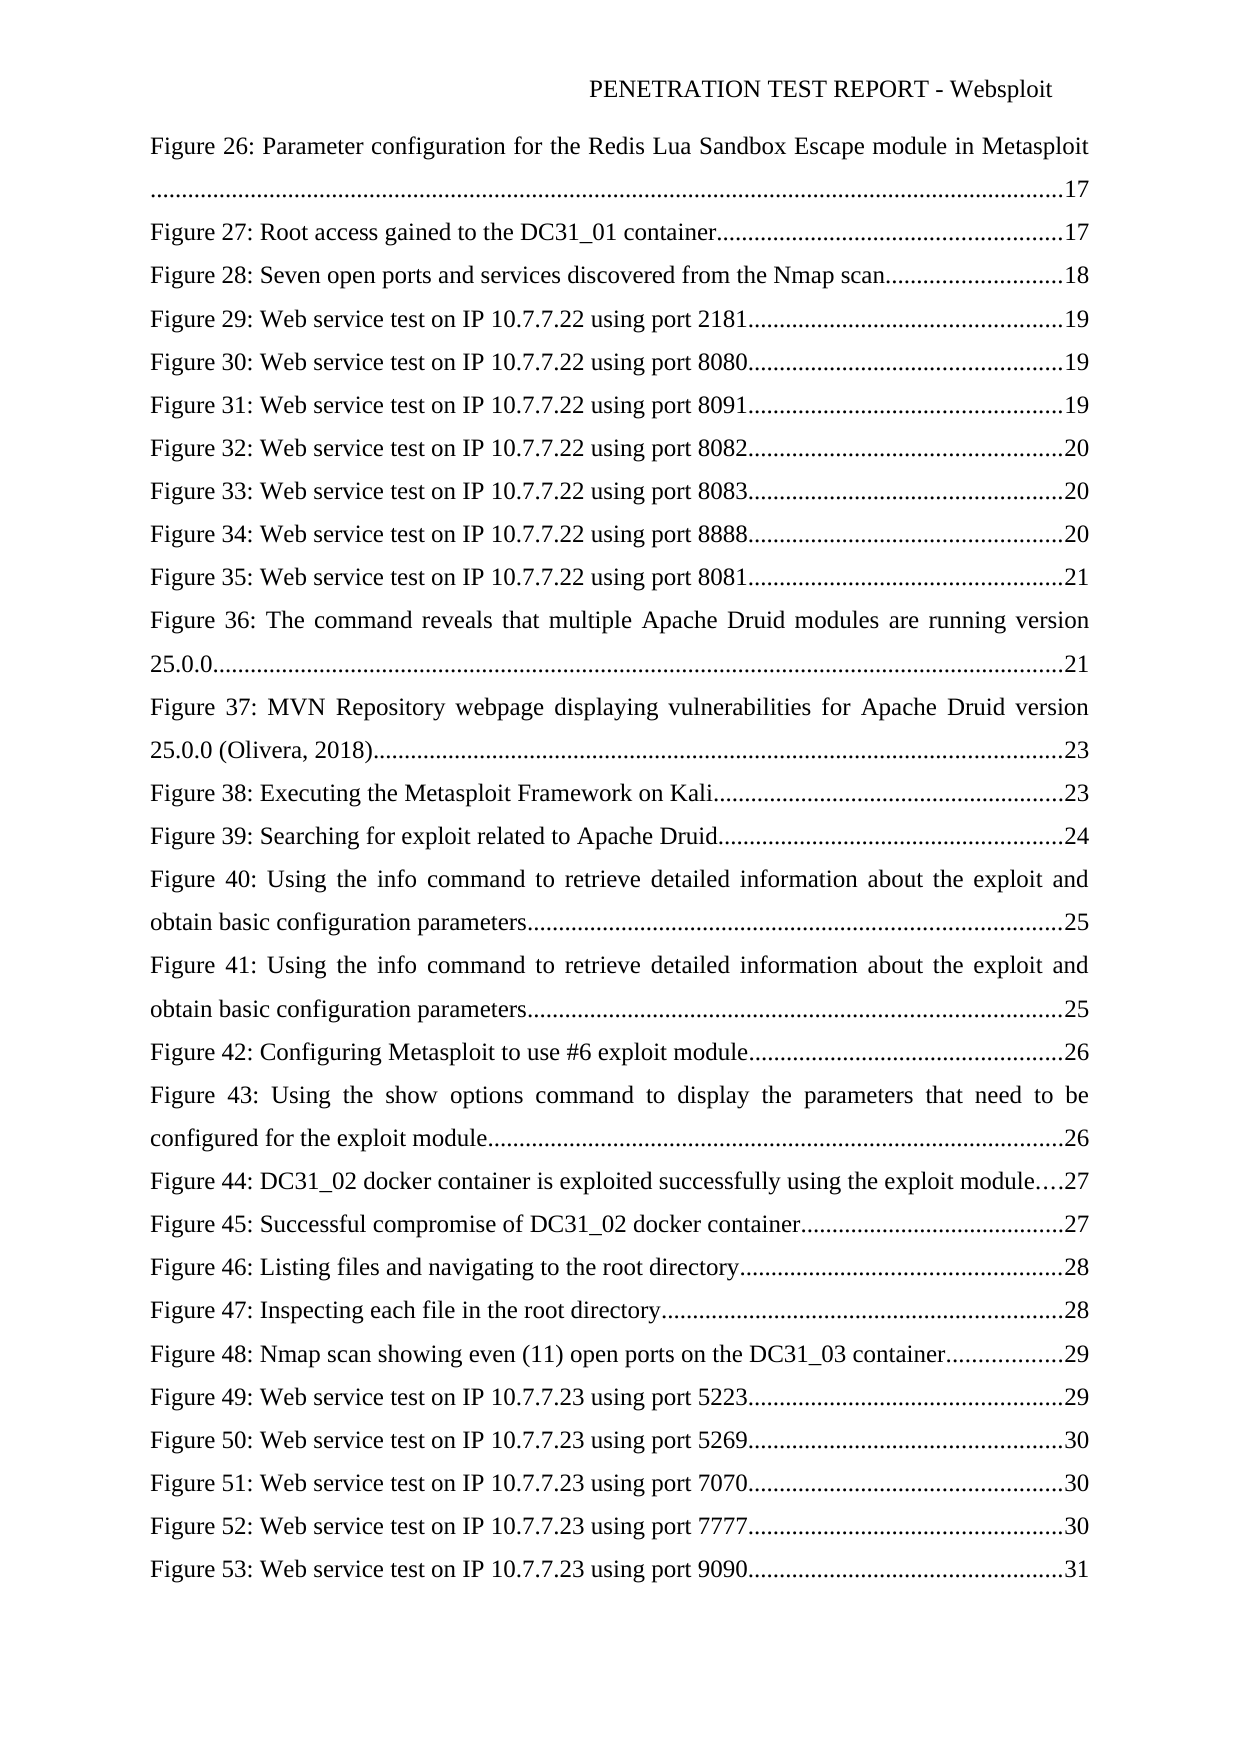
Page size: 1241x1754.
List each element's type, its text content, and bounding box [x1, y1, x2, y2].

text Figure 38: Executing the Metasploit Framework on Kali 23 [150, 778, 1090, 807]
text Figure 31: Web service test on IP 10.7.7.22 using port 8091 19 [150, 390, 1090, 419]
text Figure 43: Using the show options command to display the parameters that need to be configured for the exploit module 26 [150, 1080, 1090, 1152]
text Figure 45: Successful compromise of DC31_02 docker container 27 [150, 1209, 1090, 1238]
text Figure 50: Web service test on IP 10.7.7.23 using port 5269 30 [150, 1425, 1090, 1454]
text Figure 37: MVN Repository webpage displaying vulnerabilities for Apache Druid version 25.0.0 (Olivera, 2018). 23 [150, 692, 1090, 764]
text Figure 49: Web service test on IP 10.7.7.23 using port 5223 29 [150, 1382, 1090, 1411]
text Figure 47: Inspecting each file in the root directory 28 [150, 1296, 1090, 1324]
text Figure 27: Root access gained to the DC31_01 container 17 [150, 217, 1090, 246]
text Figure 33: Web service test on IP 10.7.7.22 using port 8083 20 [150, 476, 1090, 505]
text Figure 32: Web service test on IP 10.7.7.22 using port 8082 20 [150, 433, 1090, 462]
text Figure 36: The command reveals that multiple Apache Druid modules are running version 25.0.0 21 [150, 606, 1090, 677]
text Figure 52: Web service test on IP 10.7.7.23 using port 7777 30 [150, 1511, 1090, 1540]
text Figure 34: Web service test on IP 10.7.7.22 using port 8888 20 [150, 519, 1090, 548]
text Figure 30: Web service test on IP 10.7.7.22 using port 8080 19 [150, 347, 1090, 376]
text Figure 48: Nmap scan showing even (11) open ports on the DC31_03 container 29 [150, 1339, 1090, 1367]
text Figure 28: Seven open ports and services discovered from the Nmap scan 18 [150, 261, 1090, 289]
text Figure 26: Parameter configuration for the Redis Lua Sandbox Escape module in Metasploit 17 [150, 131, 1090, 203]
text Figure 44: DC31_02 docker container is exploited successfully using the exploit module 27 [150, 1166, 1090, 1195]
text Figure 35: Web service test on IP 10.7.7.22 using port 8081 21 [150, 562, 1090, 591]
text Figure 51: Web service test on IP 10.7.7.23 using port 7070 30 [150, 1468, 1090, 1497]
text Figure 40: Using the info command to retrieve detailed information about the exploit and obtain basic configuration parameters 25 [150, 864, 1090, 936]
text Figure 29: Web service test on IP 10.7.7.22 using port 2181 19 [150, 304, 1090, 332]
text Figure 53: Web service test on IP 10.7.7.23 using port 9090 31 [150, 1554, 1090, 1583]
text Figure 39: Searching for exploit related to Apache Druid 24 [150, 821, 1090, 850]
text Figure 46: Listing files and navigating to the root directory 28 [150, 1252, 1090, 1281]
text Figure 42: Configuring Metasploit to use #6 exploit module 26 [150, 1037, 1090, 1066]
text Figure 41: Using the info command to retrieve detailed information about the exploit and obtain basic configuration parameters 25 [150, 951, 1090, 1022]
